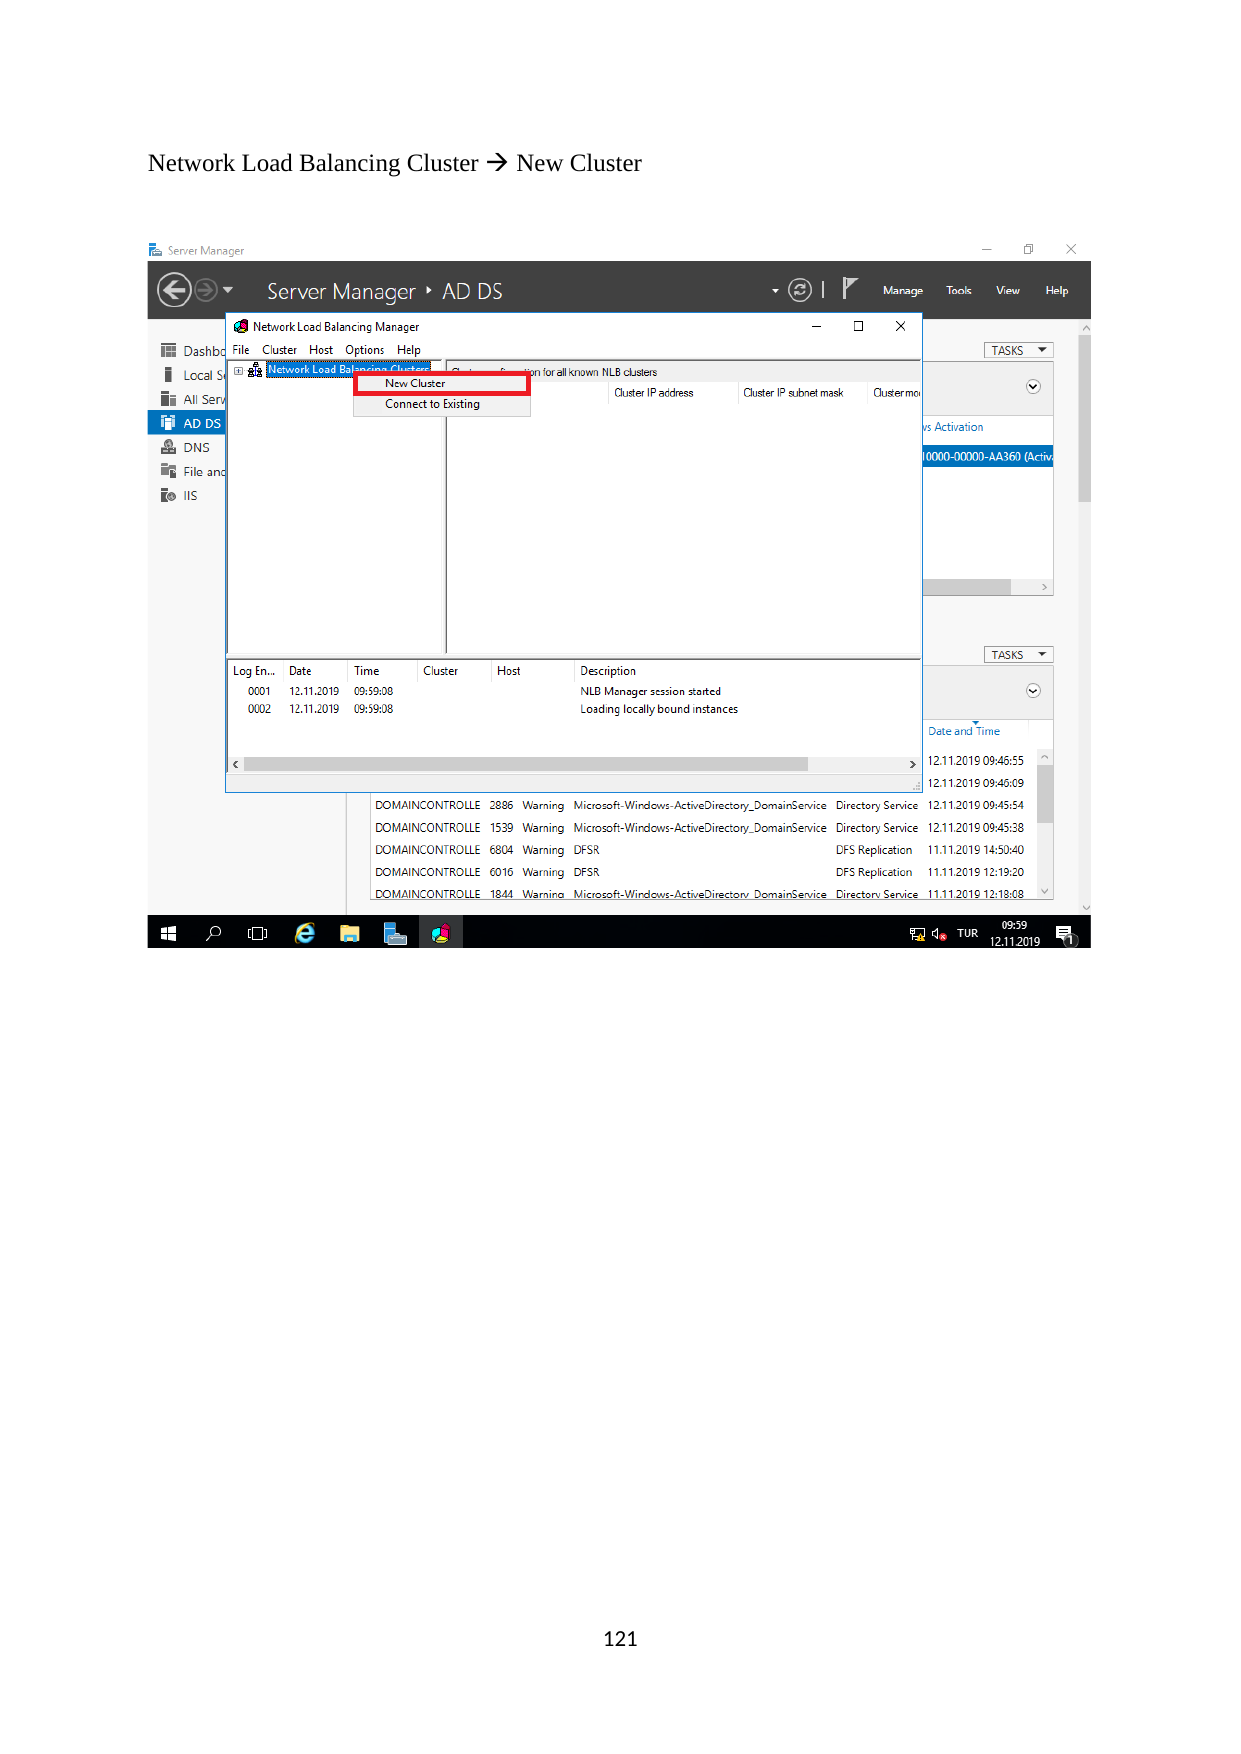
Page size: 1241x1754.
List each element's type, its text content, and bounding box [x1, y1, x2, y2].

text Network Load Balancing Cluster New Cluster [148, 148, 1093, 176]
picture [147, 243, 1091, 948]
